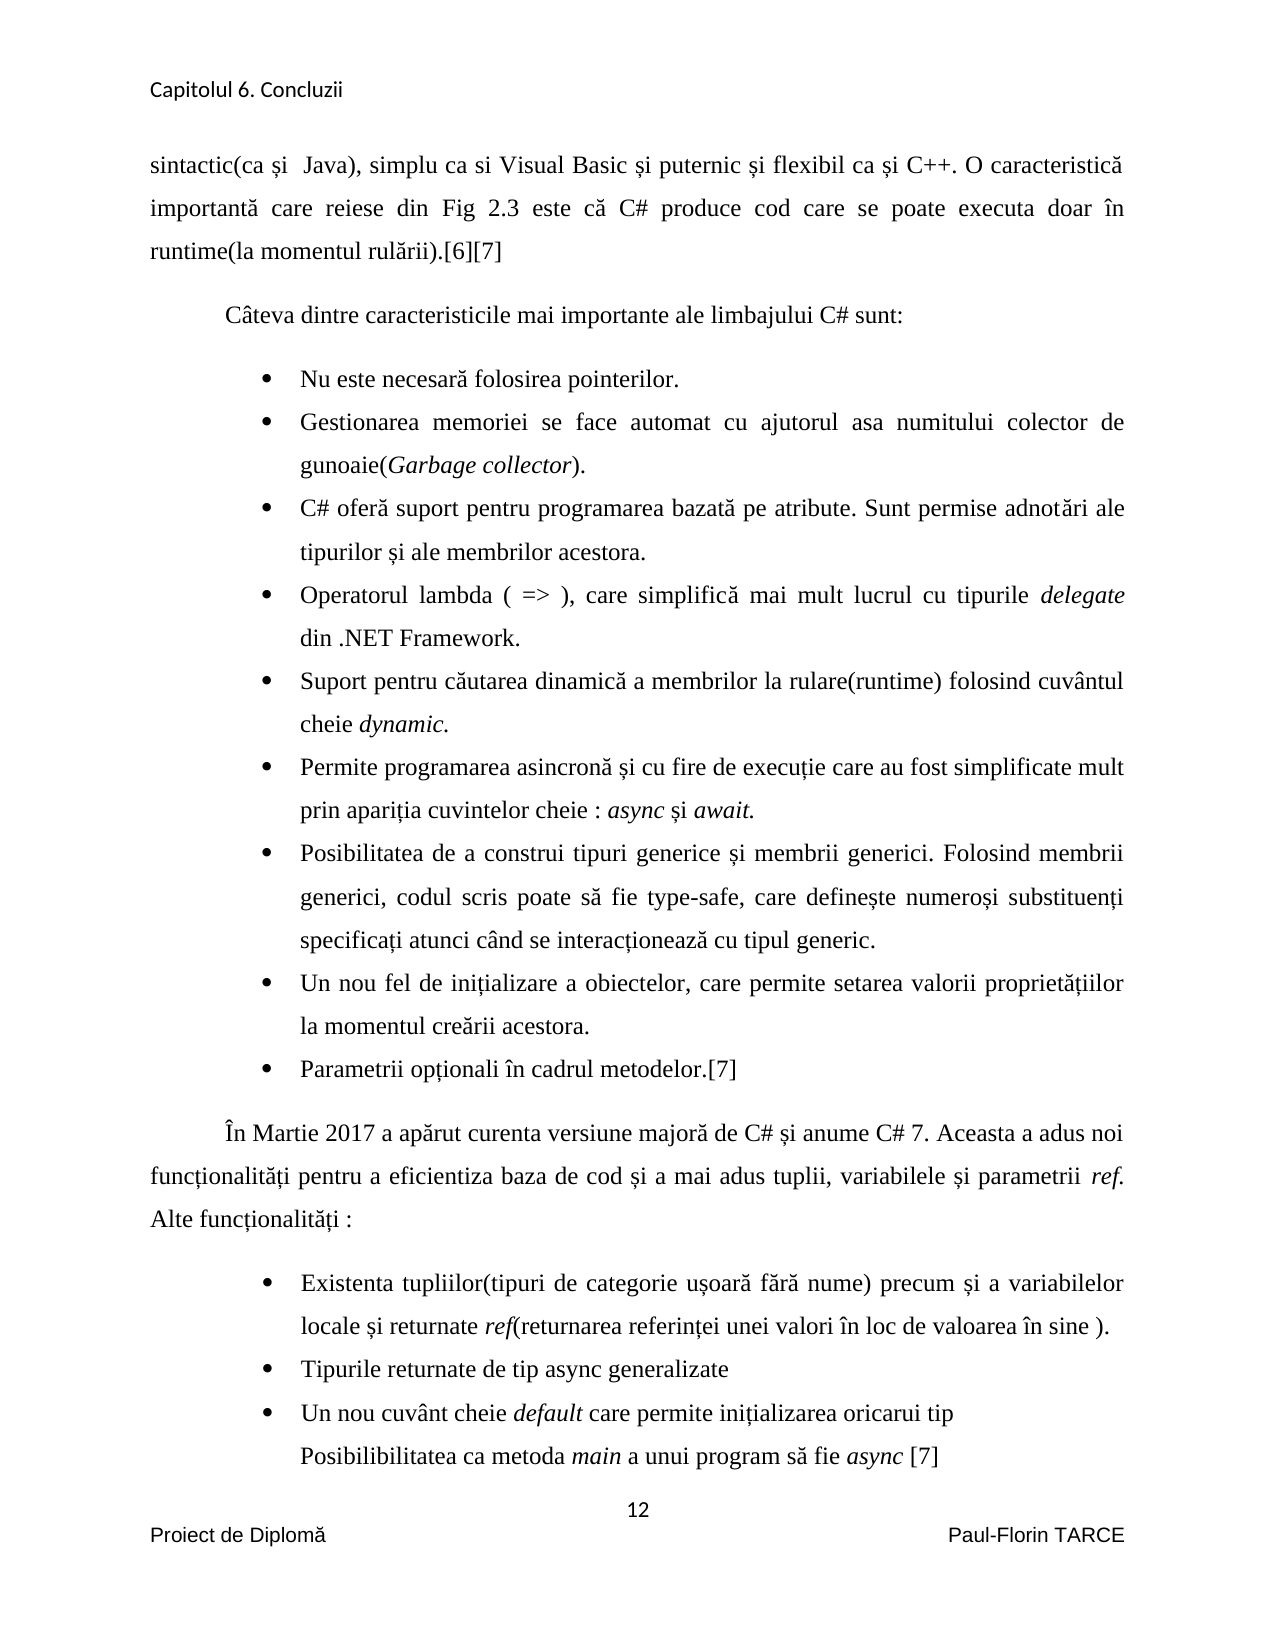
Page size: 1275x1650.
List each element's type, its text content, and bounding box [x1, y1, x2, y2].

list Suport pentru căutarea dinamică a membrilor la rulare(runtime) folosind cuvântul cheie dynamic. [262, 666, 1125, 738]
list Permite programarea asincronă și cu fire de execuție care au fost simplificate mult prin apariția cuvintelor cheie : async și await. [262, 752, 1125, 824]
list Posibilibilitatea ca metoda main a unui program să fie async [7] [300, 1441, 1125, 1469]
text Câteva dintre caracteristicile mai importante ale limbajului C# sunt: [150, 300, 1125, 329]
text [150, 150, 1125, 265]
list Un nou cuvânt cheie default care permite inițializarea oricarui tip [263, 1398, 1125, 1426]
list Gestionarea memoriei se face automat cu ajutorul asa numitului colector de gunoaie(Garbage collector). [262, 407, 1125, 479]
list Parametrii opționali în cadrul metodelor.[7] [262, 1054, 1125, 1083]
list Tipurile returnate de tip async generalizate [263, 1354, 1125, 1383]
text În Martie 2017 a apărut curenta versiune majoră de C# și anume C# 7. Aceasta a adus noi funcționalități pentru a eficientiza baza de cod și a mai adus tuplii, variabilele și parametrii ref. Alte funcționalități : [150, 1118, 1125, 1233]
list C# oferă suport pentru programarea bazată pe atribute. Sunt permise adnotări ale tipurilor și ale membrilor acestora. [262, 493, 1125, 565]
list Operatorul lambda ( => ), care simplifică mai mult lucrul cu tipurile delegate din .NET Framework. [262, 580, 1125, 652]
list Nu este necesară folosirea pointerilor. [262, 364, 1125, 393]
list Posibilitatea de a construi tipuri generice și membrii generici. Folosind membrii generici, codul scris poate să fie type-safe, care definește numeroși substituenți specificați atunci când se interacționează cu tipul generic. [262, 838, 1125, 953]
list Un nou fel de inițializare a obiectelor, care permite setarea valorii proprietățiilor la momentul creării acestora. [262, 968, 1125, 1040]
list Existenta tupliilor(tipuri de categorie ușoară fără nume) precum și a variabilelor locale și returnate ref(returnarea referinței unei valori în loc de valoarea în sine ). [263, 1268, 1125, 1340]
